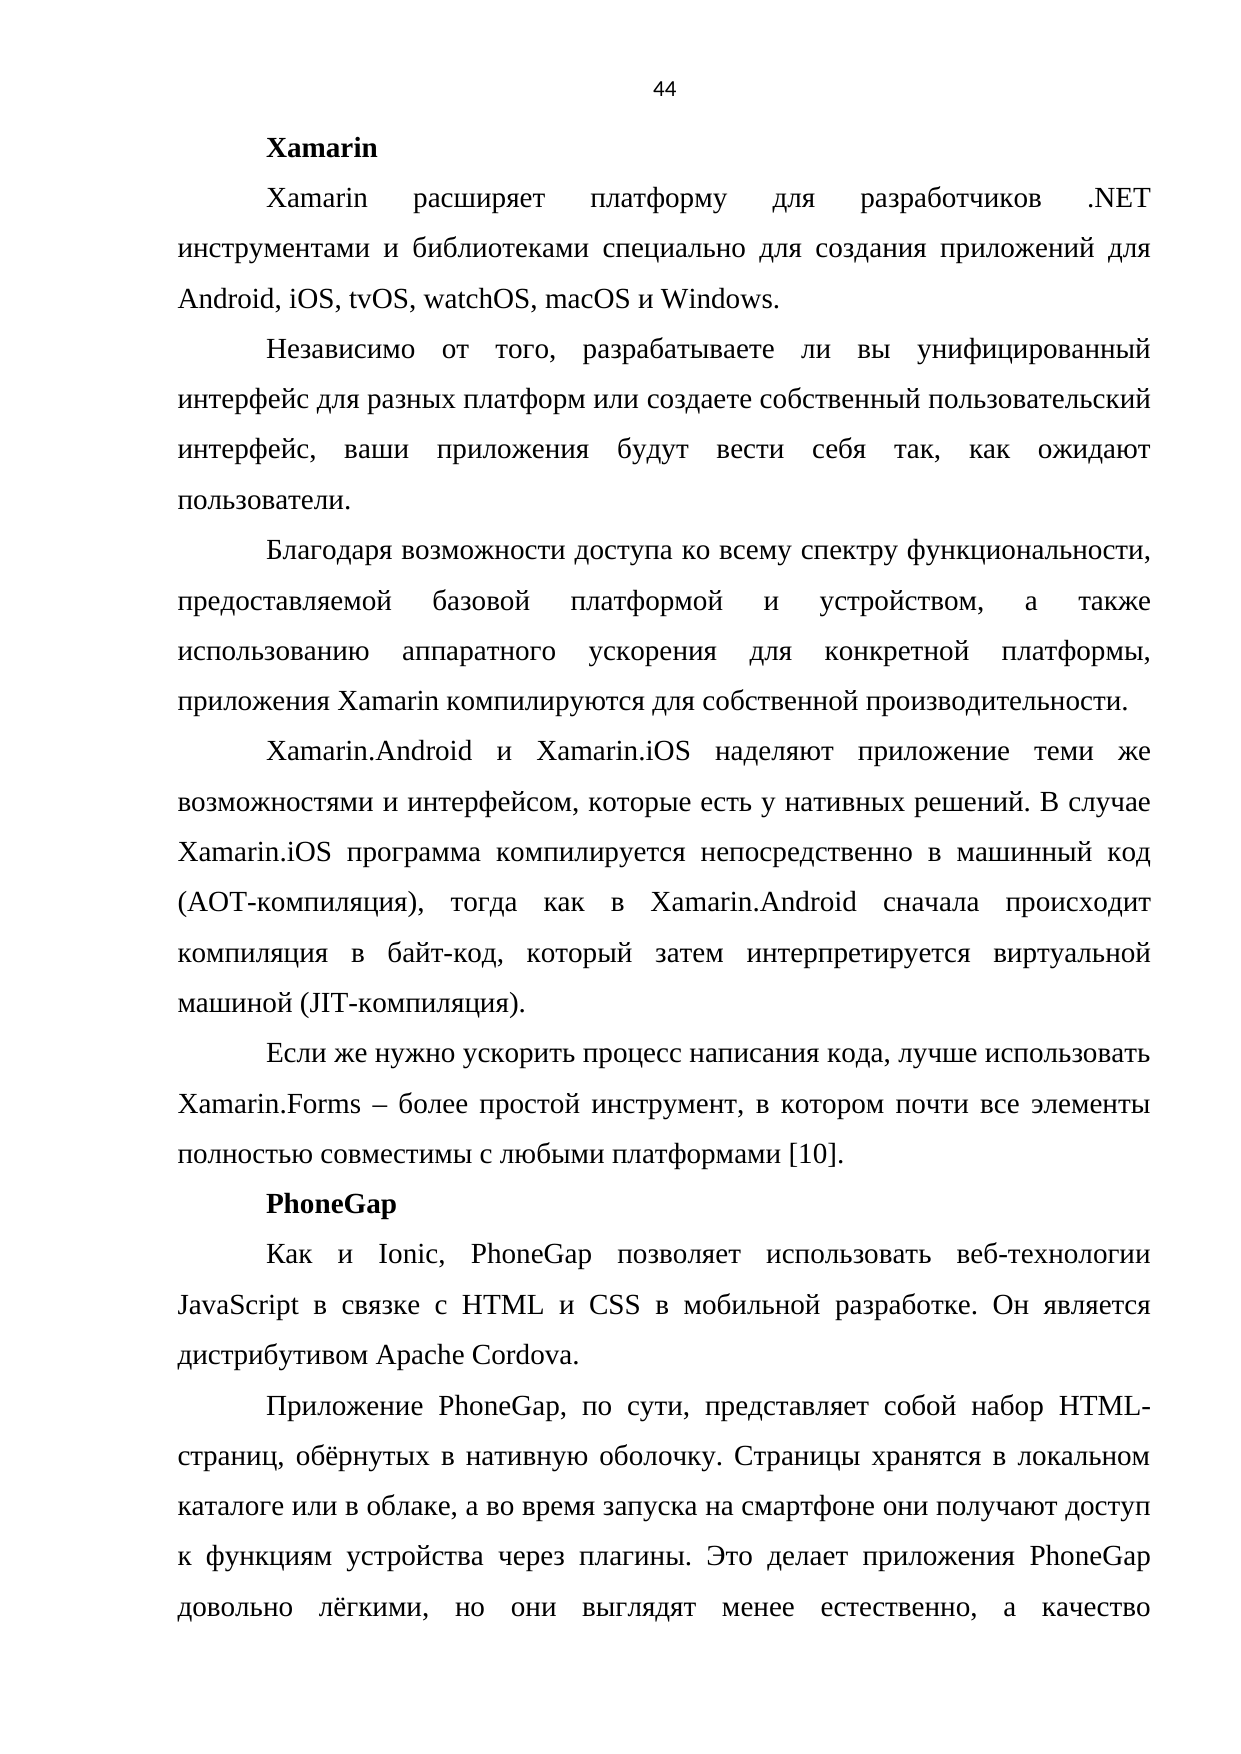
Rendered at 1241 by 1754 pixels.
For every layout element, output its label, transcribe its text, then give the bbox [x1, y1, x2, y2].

text Xamarin.Android и Xamarin.iOS наделяют приложение теми же возможностями и интерфейсом, которые есть у нативных решений. В случае Xamarin.iOS программа компилируется непосредственно в машинный код (AOT-компиляция), тогда как в Xamarin.Android сначала происходит компиляция в байт-код, который затем интерпретируется виртуальной машиной (JIT-компиляция). [177, 733, 1152, 1019]
text Независимо от того, разрабатываете ли вы унифицированный интерфейс для разных платформ или создаете собственный пользовательский интерфейс, ваши приложения будут вести себя так, как ожидают пользователи. [177, 331, 1152, 516]
text Благодаря возможности доступа ко всему спектру функциональности, предоставляемой базовой платформой и устройством, а также использованию аппаратного ускорения для конкретной платформы, приложения Xamarin компилируются для собственной производительности. [177, 532, 1152, 717]
text Если же нужно ускорить процесс написания кода, лучше использовать Xamarin.Forms – более простой инструмент, в котором почти все элементы полностью совместимы с любыми платформами [10]. [177, 1035, 1152, 1169]
text PhoneGap [177, 1186, 1152, 1220]
text Xamarin [177, 130, 1152, 163]
text Xamarin расширяет платформу для разработчиков .NET инструментами и библиотеками специально для создания приложений для Android, iOS, tvOS, watchOS, macOS и Windows. [177, 180, 1152, 314]
text Как и Ionic, PhoneGap позволяет использовать веб-технологии JavaScript в связке с HTML и CSS в мобильной разработке. Он является дистрибутивом Apache Cordova. [177, 1237, 1152, 1371]
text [177, 1388, 1152, 1622]
